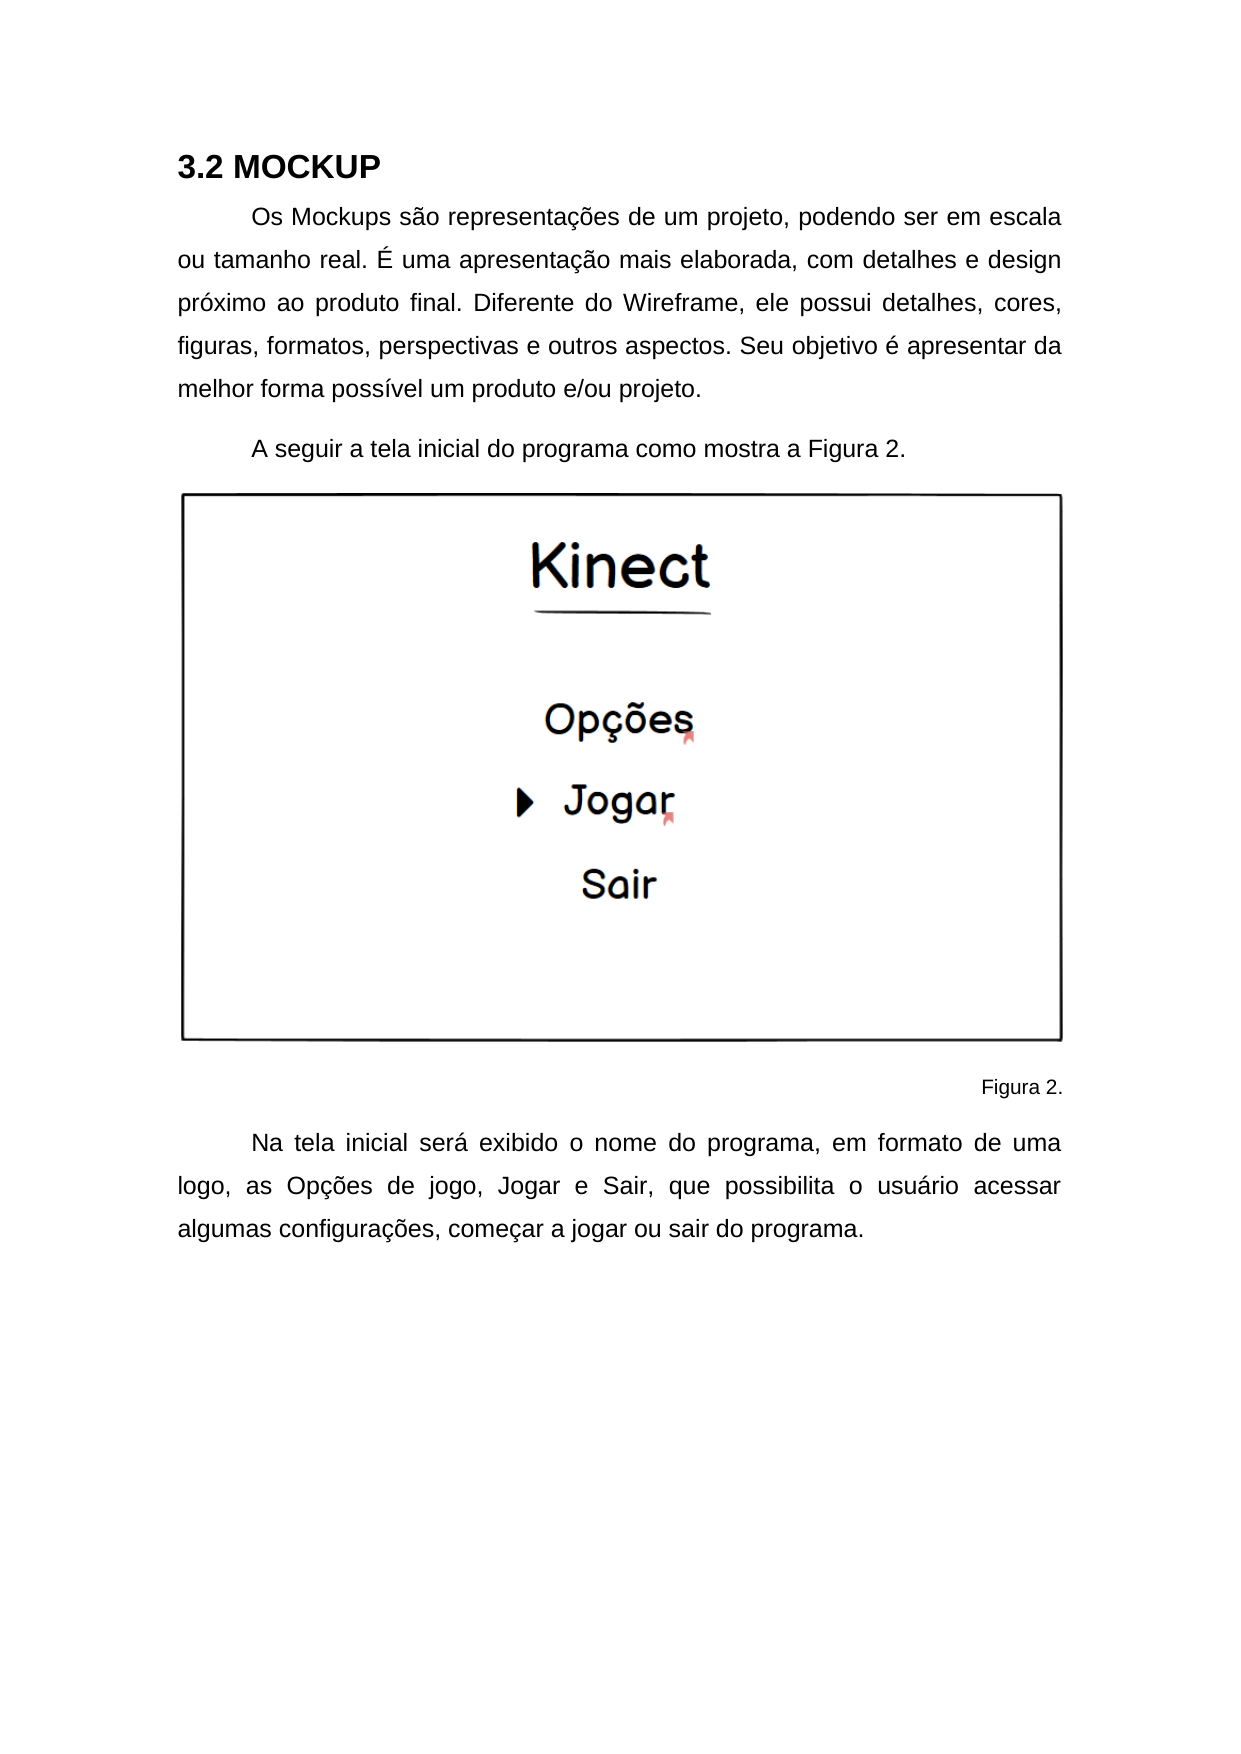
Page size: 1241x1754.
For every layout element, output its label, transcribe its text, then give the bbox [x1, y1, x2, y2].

text Na tela inicial será exibido o nome do programa, em formato de uma logo, as Opções de jogo, Jogar e Sair, que possibilita o usuário acessar algumas configurações, começar a jogar ou sair do programa. [177, 1128, 1063, 1243]
text Os Mockups são representações de um projeto, podendo ser em escala ou tamanho real. É uma apresentação mais elaborada, com detalhes e design próximo ao produto final. Diferente do Wireframe, ele possui detalhes, cores, figuras, formatos, perspectivas e outros aspectos. Seu objetivo é apresentar da melhor forma possível um produto e/ou projeto. [177, 202, 1063, 403]
picture [177, 493, 1067, 1045]
text A seguir a tela inicial do programa como mostra a Figura 2. [177, 434, 1063, 463]
text Figura 2. [177, 1075, 1063, 1099]
subtitle 3.2 MOCKUP [177, 148, 1063, 186]
